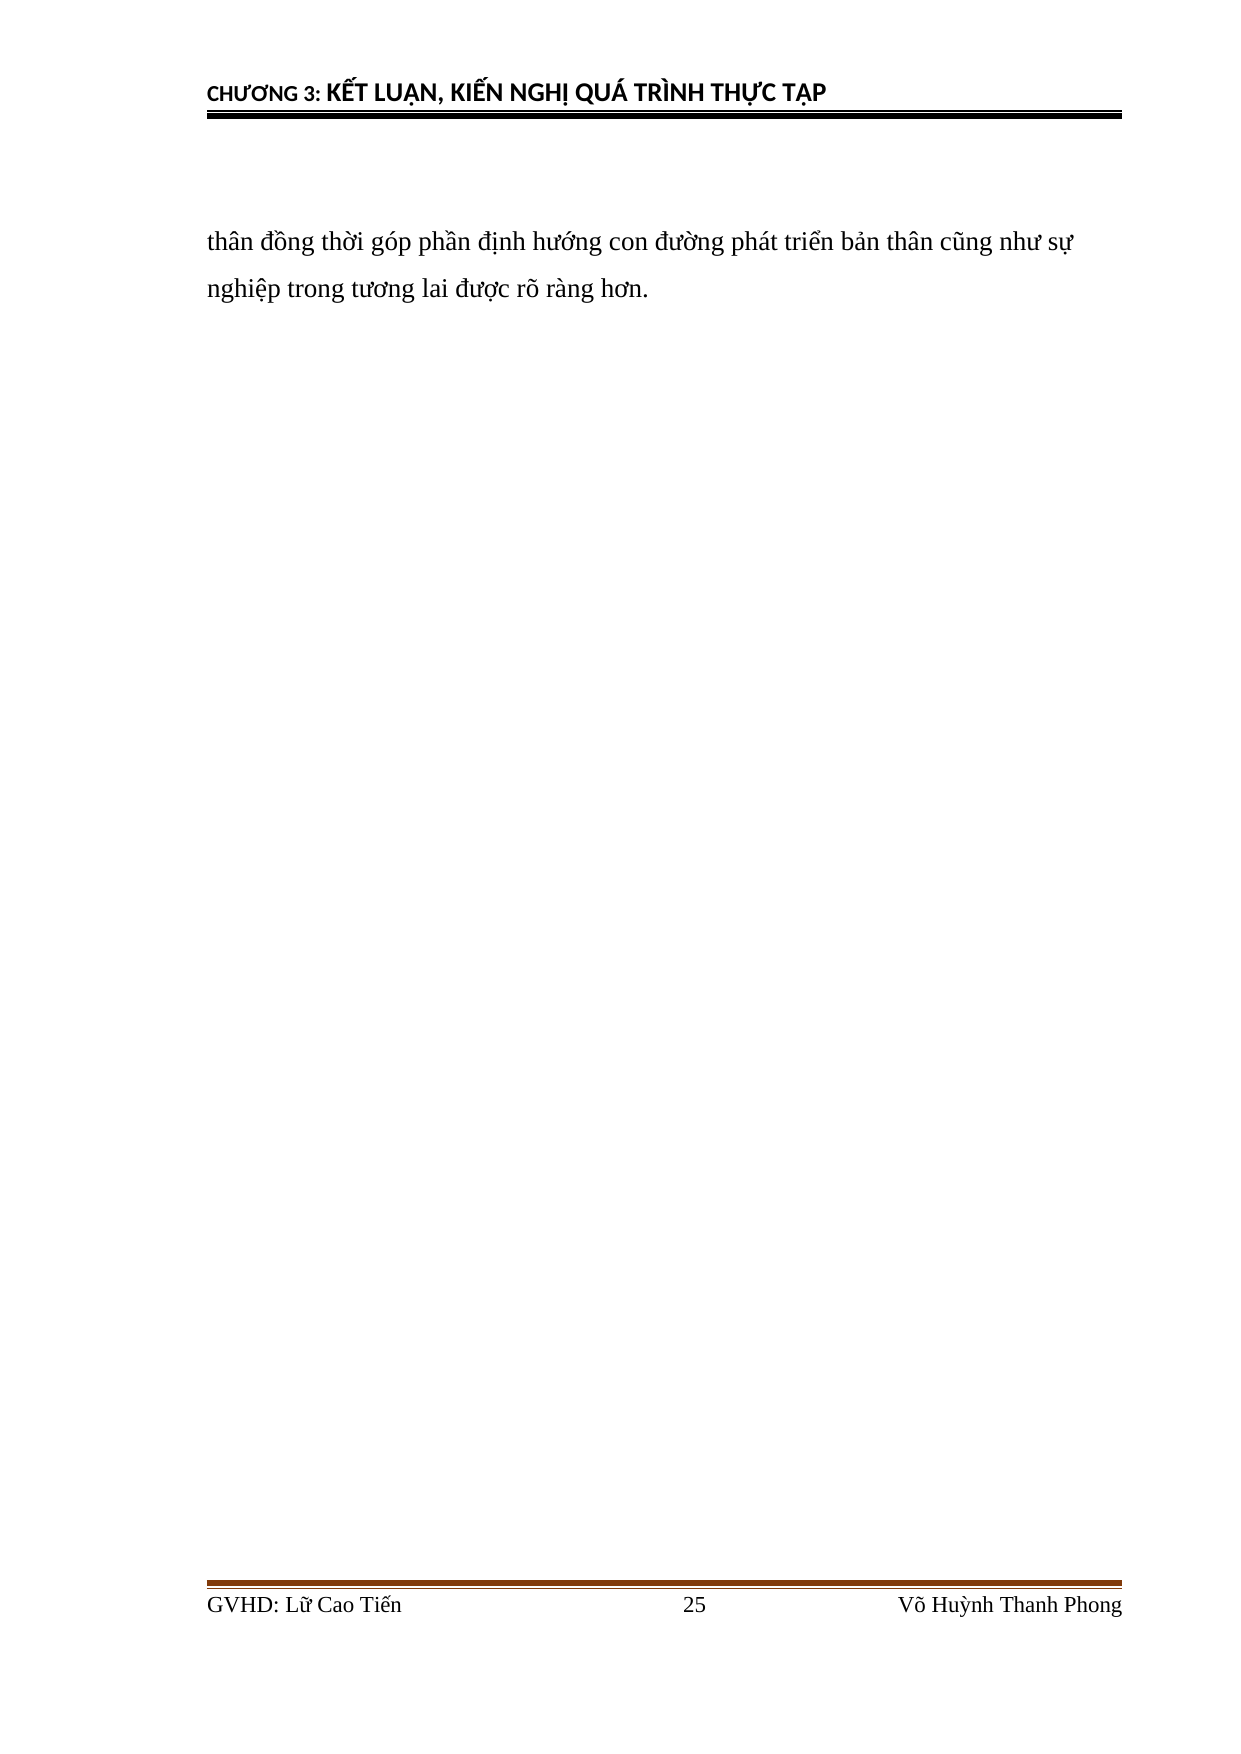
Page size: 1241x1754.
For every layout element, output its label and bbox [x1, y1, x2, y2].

text [207, 226, 1122, 303]
